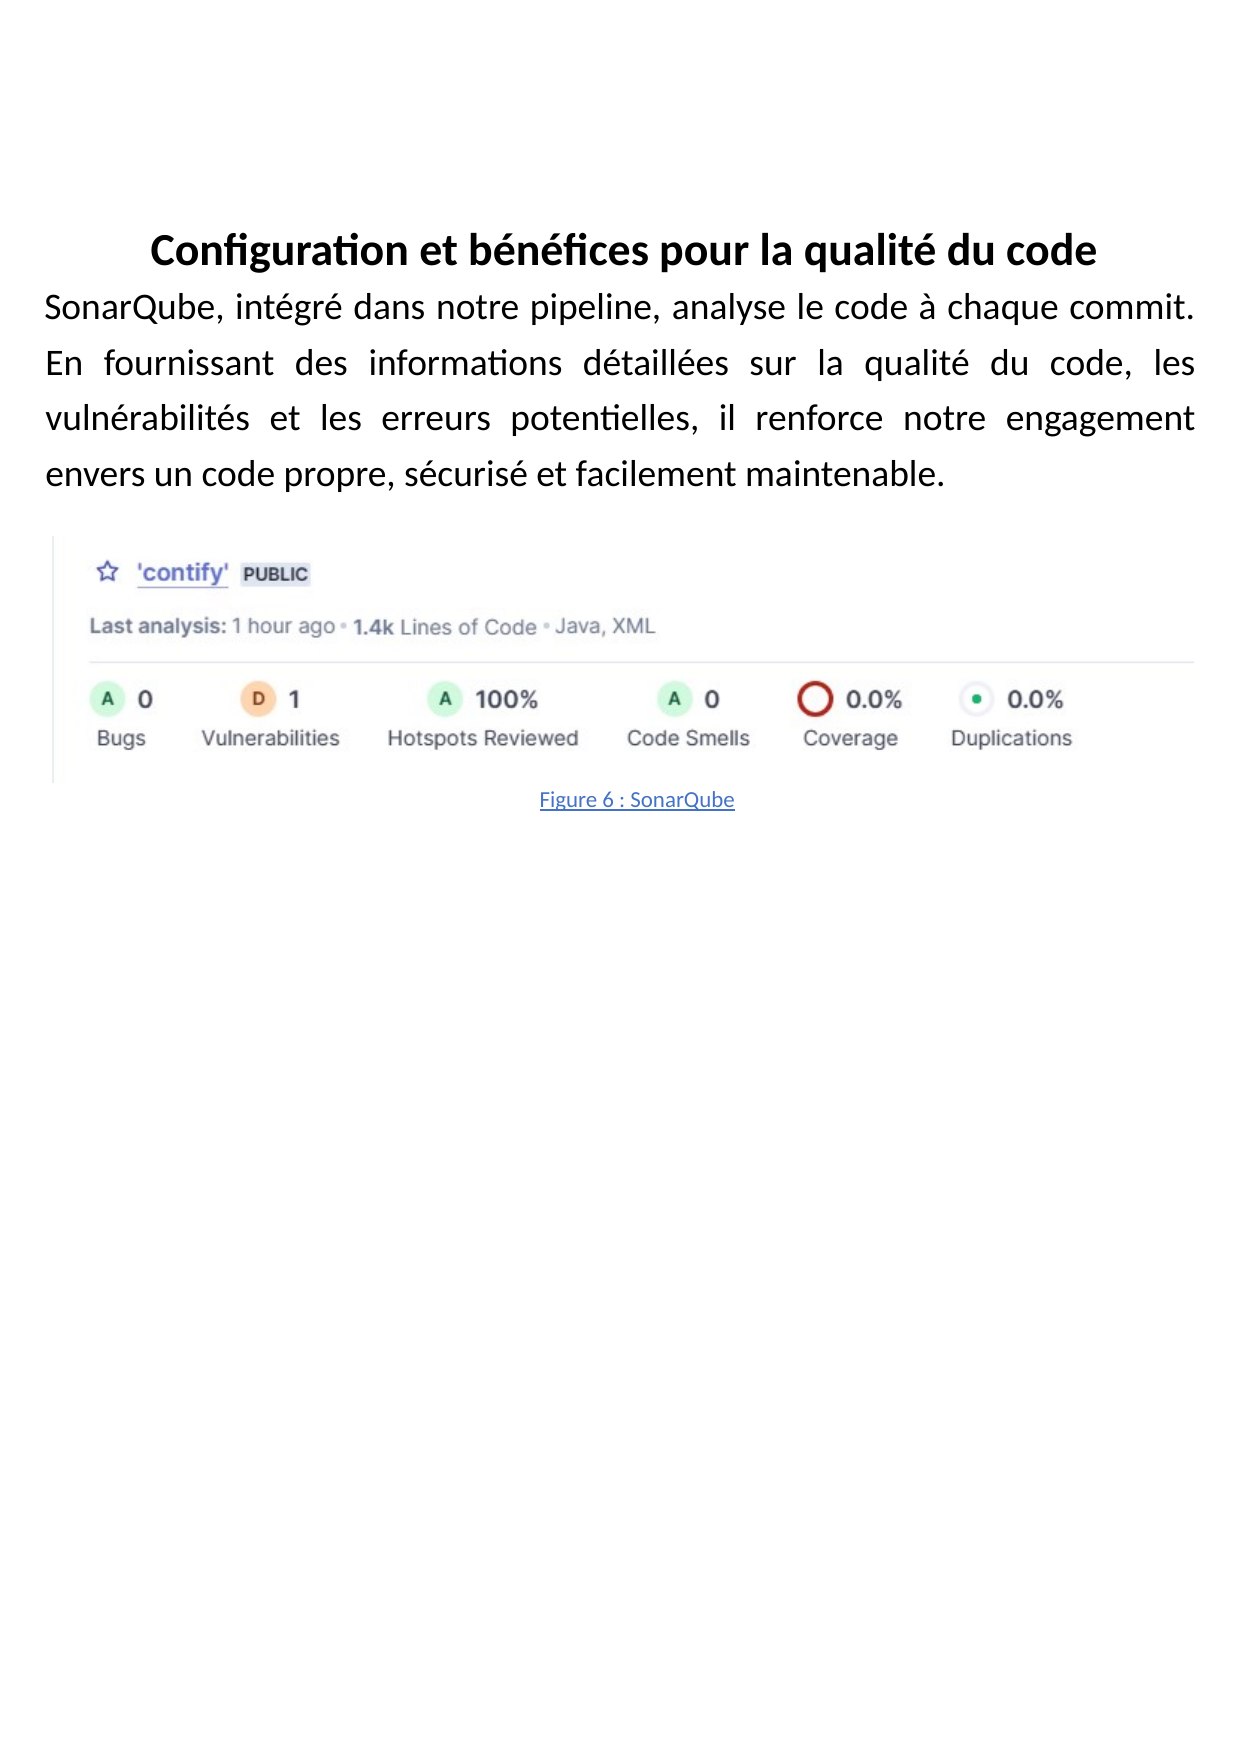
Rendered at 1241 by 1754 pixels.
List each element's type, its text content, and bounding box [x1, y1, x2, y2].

picture [52, 536, 1195, 783]
subtitle Configuration et bénéfices pour la qualité du code [26, 221, 1222, 277]
text Figure 6 : SonarQube [52, 785, 1222, 813]
text SonarQube, intégré dans notre pipeline, analyse le code à chaque commit. En fournissant des informations détaillées sur la qualité du code, les vulnérabilités et les erreurs potentielles, il renforce notre engagement envers un code propre, sécurisé et facilement maintenable. [44, 283, 1197, 496]
